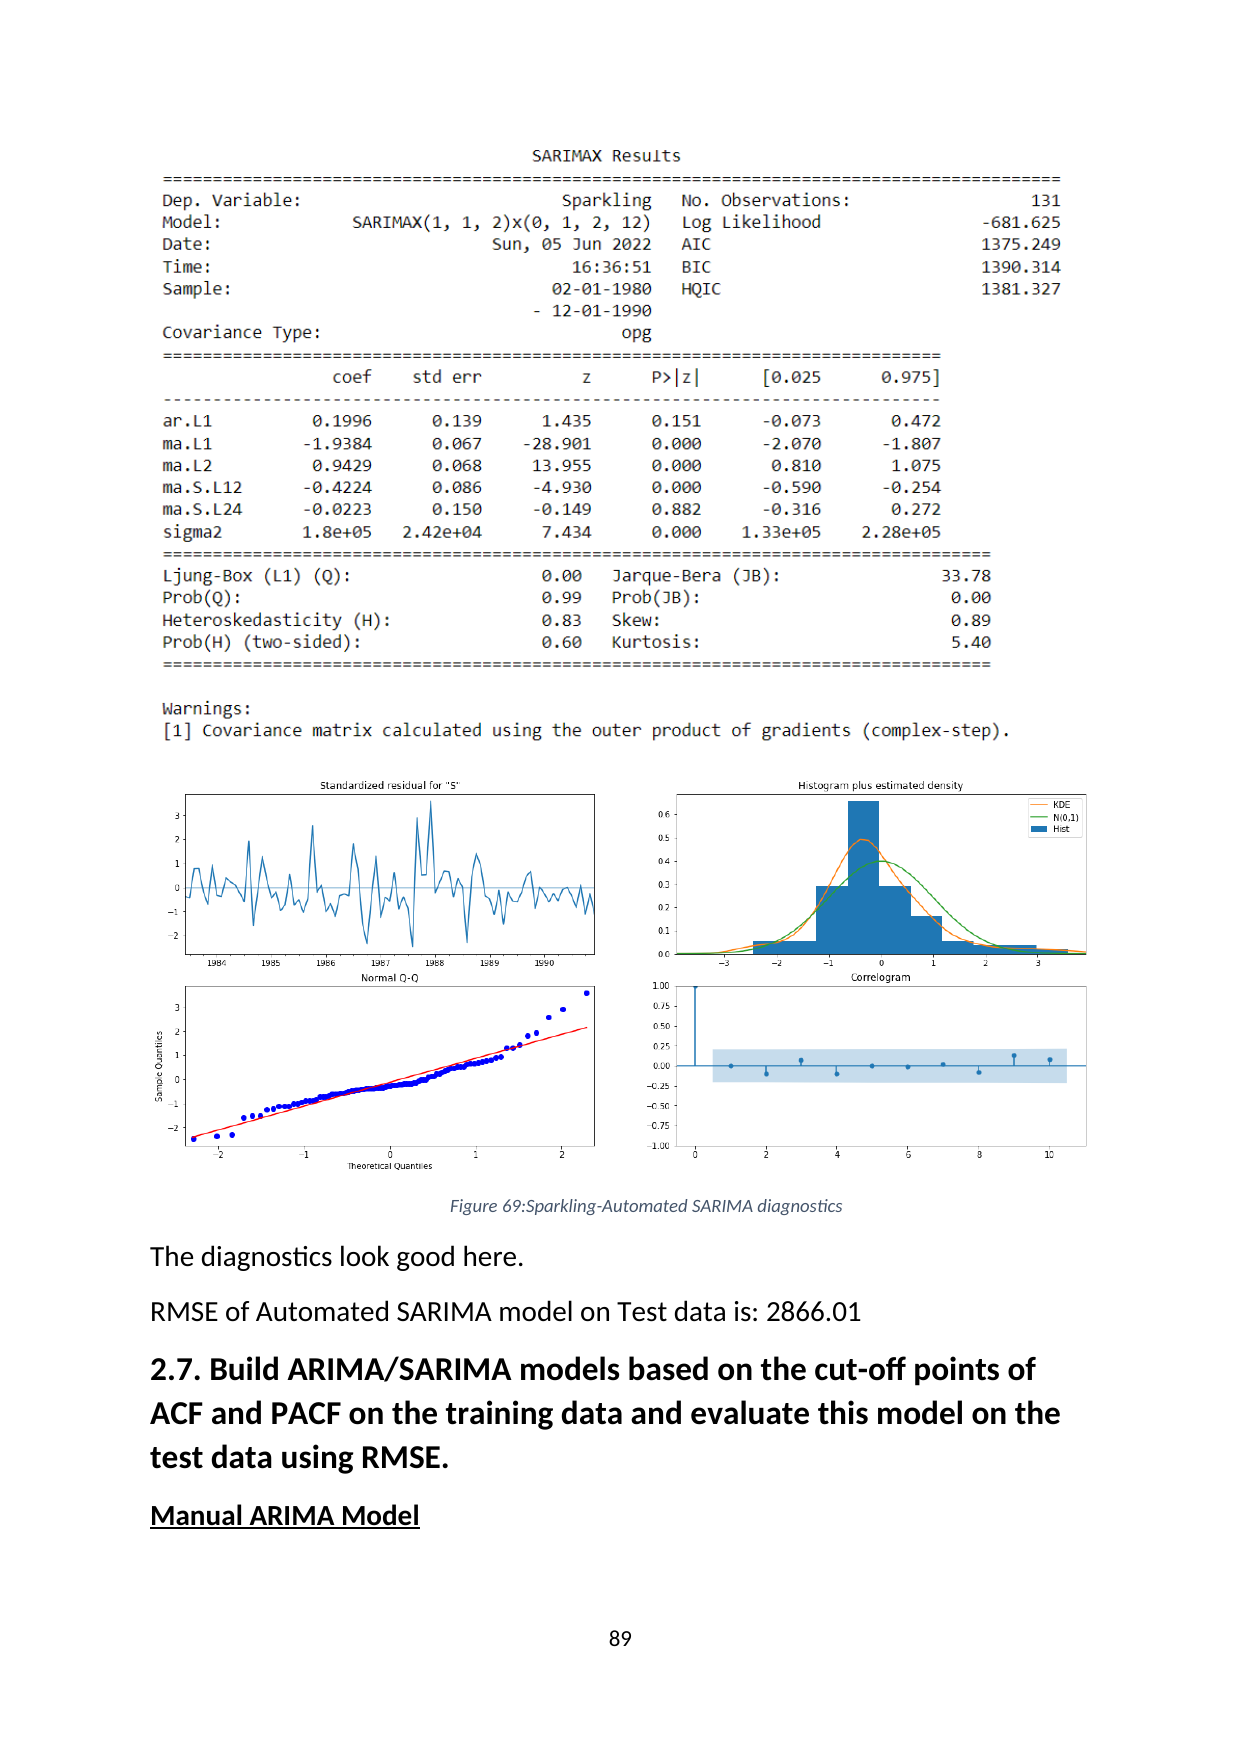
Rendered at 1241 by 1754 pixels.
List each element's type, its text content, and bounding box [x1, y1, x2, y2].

picture [150, 150, 1091, 757]
text The diagnostics look good here. [150, 1238, 1090, 1274]
text 2.7. Build ARIMA/SARIMA models based on the cut-off points of ACF and PACF on the training data and evaluate this model on the test data using RMSE. [150, 1348, 1090, 1477]
picture [150, 775, 1091, 1176]
text Manual ARIMA Model [150, 1497, 1090, 1532]
text RMSE of Automated SARIMA model on Test data is: 2866.01 [150, 1293, 1090, 1329]
